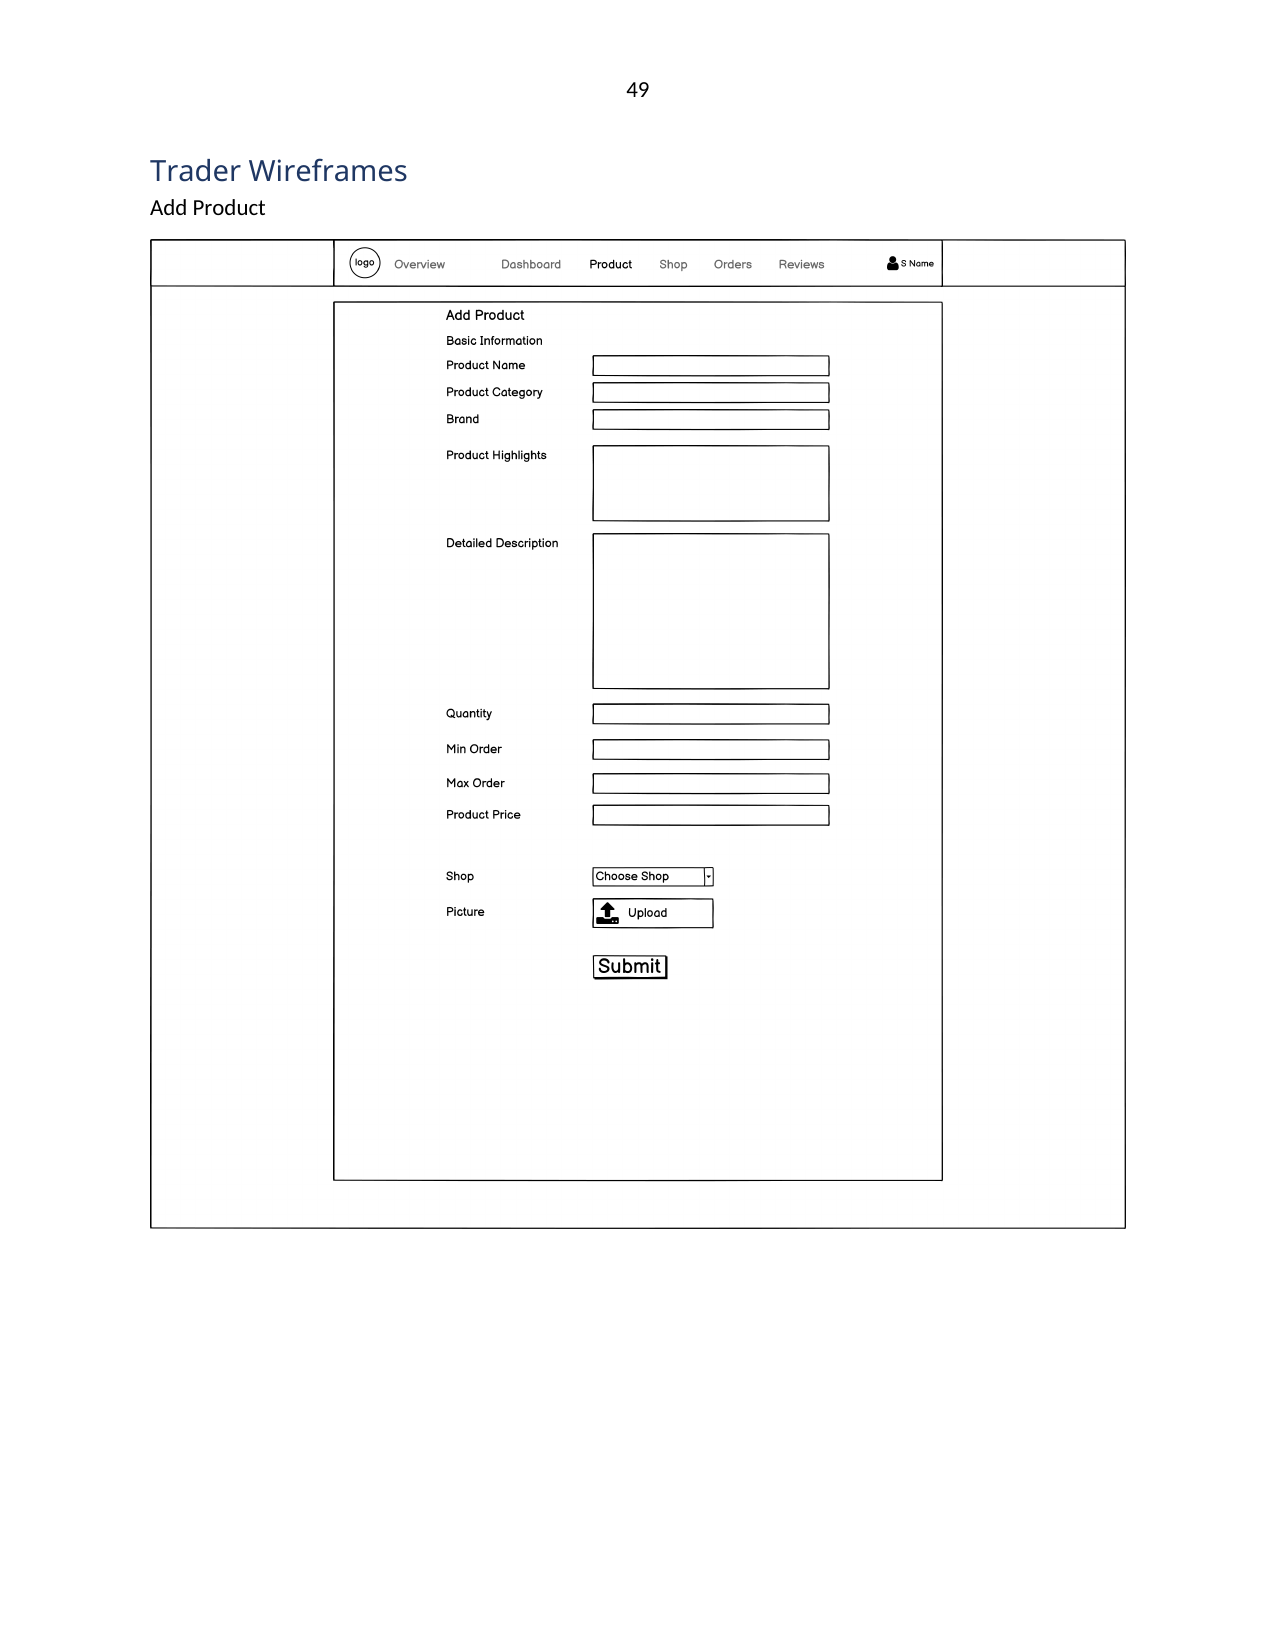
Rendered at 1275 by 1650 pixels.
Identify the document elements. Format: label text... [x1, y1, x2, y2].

text Add Product [150, 193, 1125, 221]
picture [150, 239, 1126, 1229]
subtitle Trader Wireframes [150, 150, 1125, 190]
